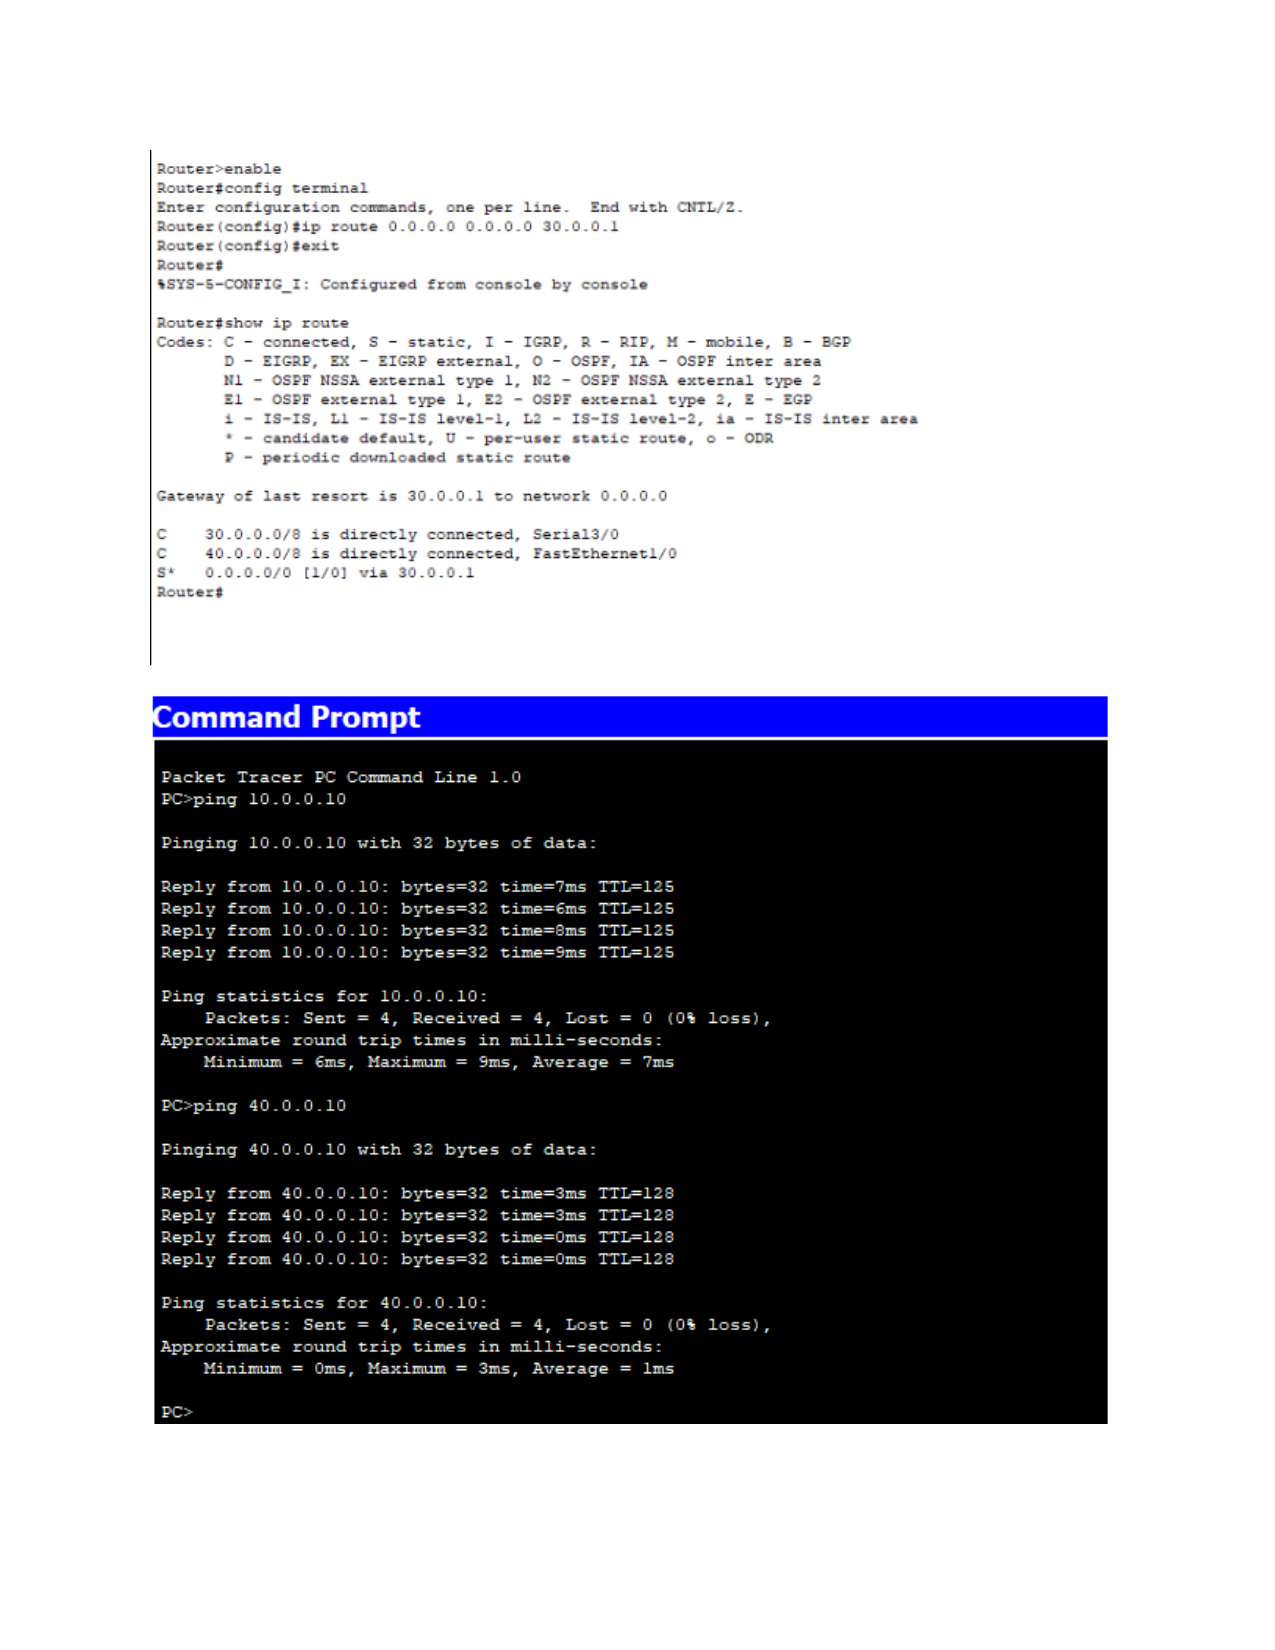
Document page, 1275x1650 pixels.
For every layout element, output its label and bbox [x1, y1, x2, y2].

picture [150, 695, 1108, 1424]
picture [150, 150, 1125, 692]
